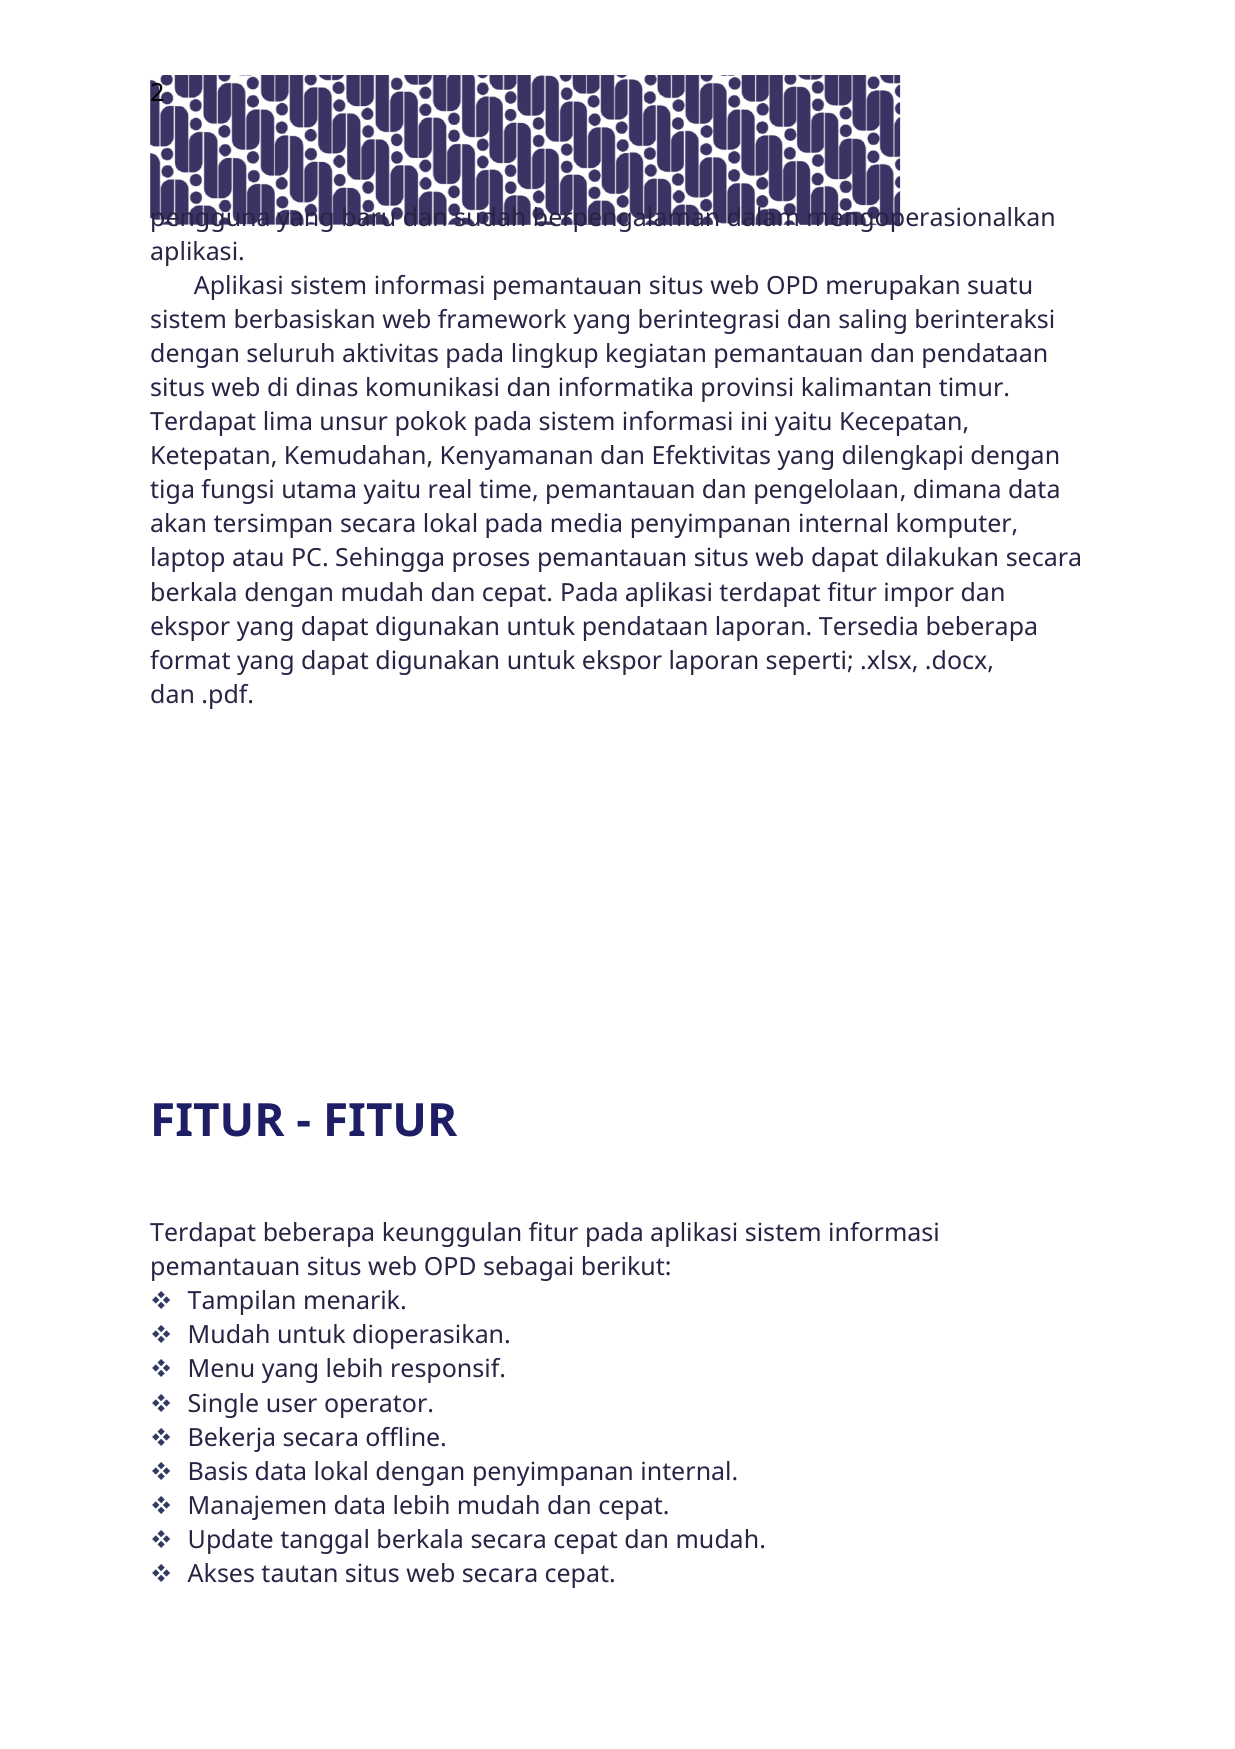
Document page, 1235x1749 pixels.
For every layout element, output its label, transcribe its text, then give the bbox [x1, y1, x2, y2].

list Manajemen data lebih mudah dan cepat. [150, 1487, 1084, 1521]
list Bekerja secara offline. [150, 1419, 1084, 1453]
list Single user operator. [150, 1385, 1084, 1419]
text Aplikasi sistem informasi pemantauan situs web OPD merupakan suatu sistem berbasiskan web framework yang berintegrasi dan saling berinteraksi dengan seluruh aktivitas pada lingkup kegiatan pemantauan dan pendataan situs web di dinas komunikasi dan informatika provinsi kalimantan timur. Terdapat lima unsur pokok pada sistem informasi ini yaitu Kecepatan, Ketepatan, Kemudahan, Kenyamanan dan Efektivitas yang dilengkapi dengan tiga fungsi utama yaitu real time, pemantauan dan pengelolaan, dimana data akan tersimpan secara lokal pada media penyimpanan internal komputer, laptop atau PC. Sehingga proses pemantauan situs web dapat dilakukan secara berkala dengan mudah dan cepat. Pada aplikasi terdapat fitur impor dan ekspor yang dapat digunakan untuk pendataan laporan. Tersedia beberapa format yang dapat digunakan untuk ekspor laporan seperti; .xlsx, .docx, dan .pdf. [150, 268, 1084, 710]
text Terdapat beberapa keunggulan fitur pada aplikasi sistem informasi pemantauan situs web OPD sebagai berikut: [150, 1215, 1084, 1283]
list Akses tautan situs web secara cepat. [150, 1556, 1084, 1589]
list Update tanggal berkala secara cepat dan mudah. [150, 1521, 1084, 1556]
subtitle Fitur - fitur [150, 1087, 1084, 1149]
list Basis data lokal dengan penyimpanan internal. [150, 1453, 1084, 1487]
list Tampilan menarik. [150, 1283, 1084, 1317]
picture [150, 75, 901, 199]
list Mudah untuk dioperasikan. [150, 1317, 1084, 1351]
list Menu yang lebih responsif. [150, 1351, 1084, 1385]
